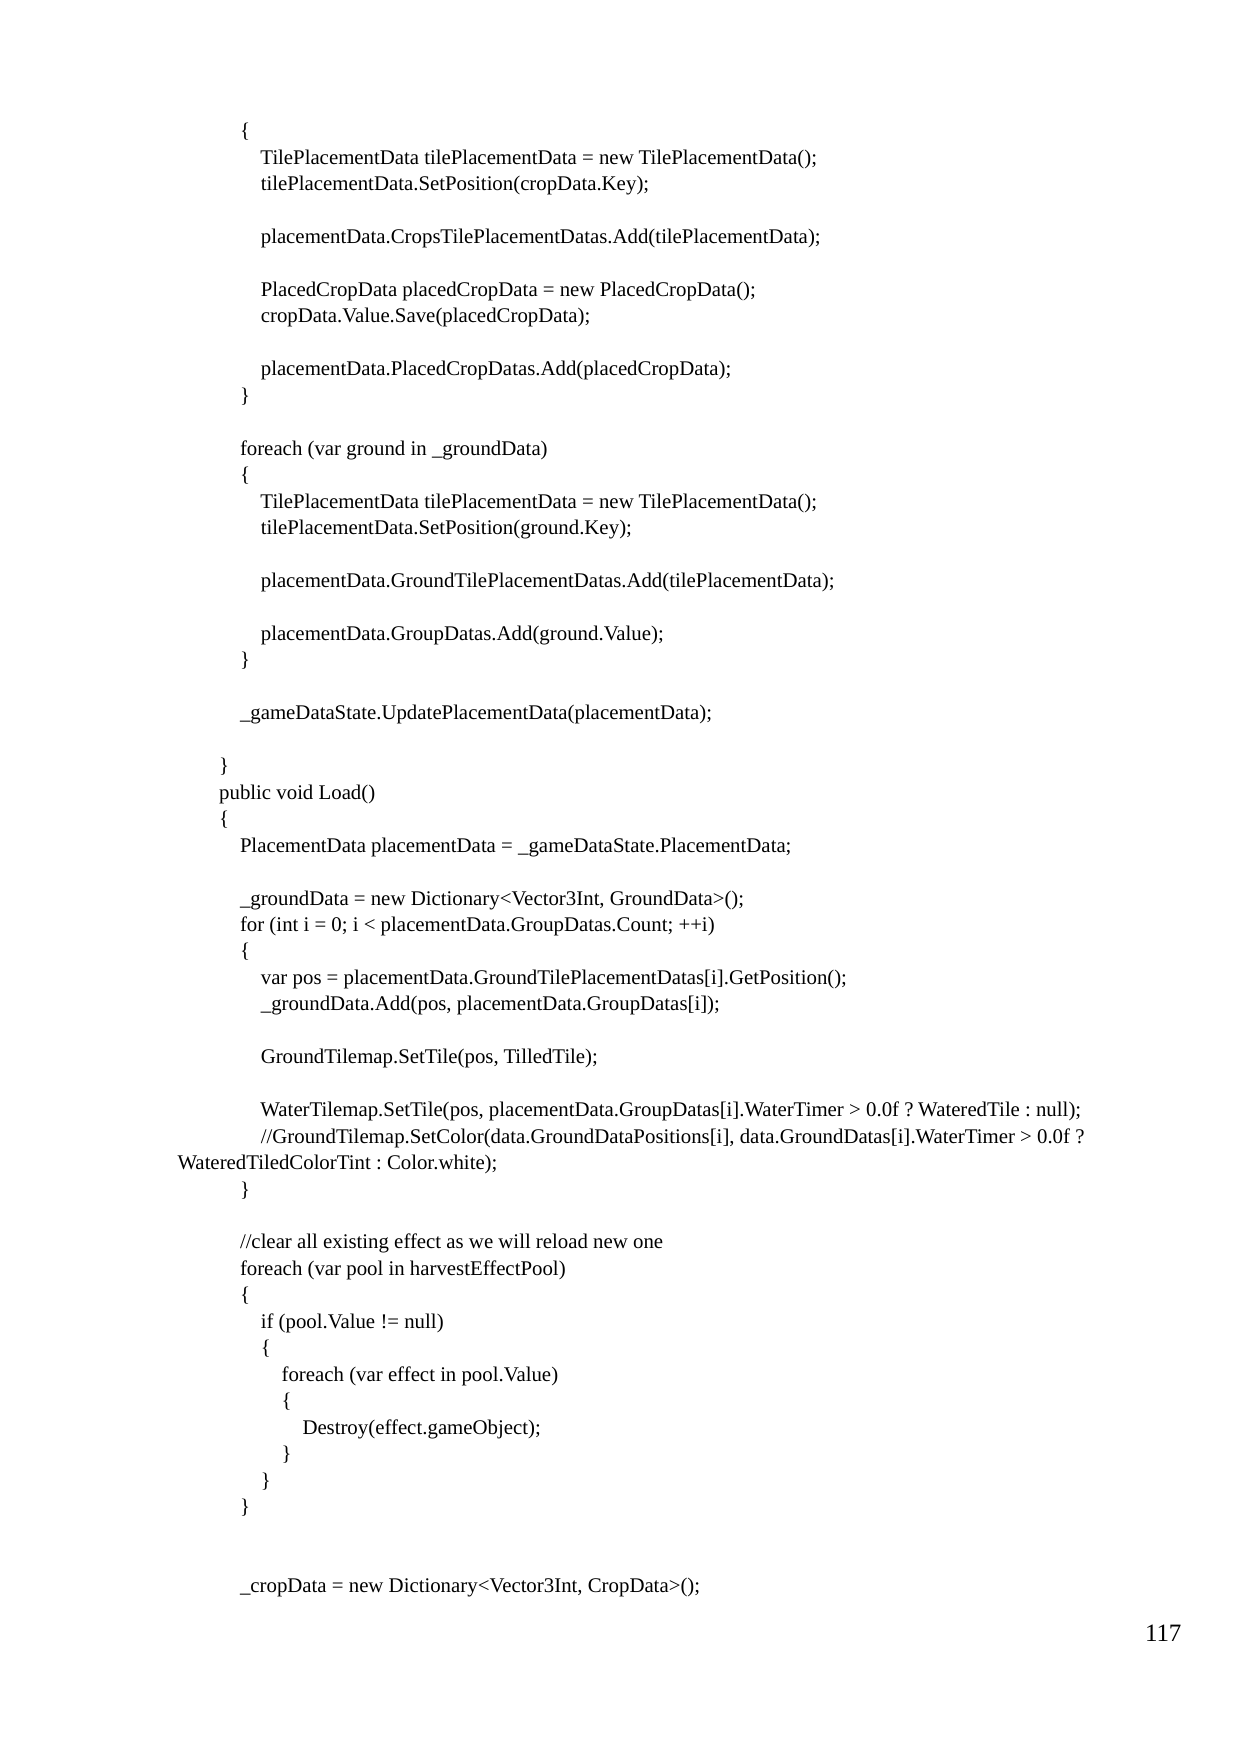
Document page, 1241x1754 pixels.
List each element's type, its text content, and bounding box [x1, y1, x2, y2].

text } [177, 753, 1181, 777]
text WaterTilemap.SetTile(pos, placementData.GroupDatas[i].WaterTimer > 0.0f ? WateredTile : null); [177, 1097, 1181, 1121]
text } [177, 1176, 1181, 1201]
text if (pool.Value != null) [177, 1309, 1181, 1333]
text } [177, 647, 1181, 671]
text foreach (var ground in _groundData) [177, 436, 1181, 460]
text tilePlacementData.SetPosition(ground.Key); [177, 515, 1181, 539]
text PlacedCropData placedCropData = new PlacedCropData(); [177, 277, 1181, 301]
text } [177, 1441, 1181, 1465]
text placementData.PlacedCropDatas.Add(placedCropData); [177, 356, 1181, 380]
text foreach (var effect in pool.Value) [177, 1362, 1181, 1386]
text _cropData = new Dictionary<Vector3Int, CropData>(); [177, 1573, 1181, 1597]
text _gameDataState.UpdatePlacementData(placementData); [177, 700, 1181, 724]
text GroundTilemap.SetTile(pos, TilledTile); [177, 1044, 1181, 1068]
text //GroundTilemap.SetColor(data.GroundDataPositions[i], data.GroundDatas[i].WaterTimer > 0.0f ? WateredTiledColorTint : Color.white); [177, 1123, 1181, 1174]
text { [177, 938, 1181, 962]
text { [177, 806, 1181, 830]
text { [177, 1335, 1181, 1359]
text { [177, 462, 1181, 486]
text PlacementData placementData = _gameDataState.PlacementData; [177, 832, 1181, 857]
text TilePlacementData tilePlacementData = new TilePlacementData(); [177, 488, 1181, 513]
text placementData.CropsTilePlacementDatas.Add(tilePlacementData); [177, 224, 1181, 248]
text foreach (var pool in harvestEffectPool) [177, 1256, 1181, 1280]
text Destroy(effect.gameObject); [177, 1414, 1181, 1439]
text _groundData = new Dictionary<Vector3Int, GroundData>(); [177, 885, 1181, 909]
text } [177, 1467, 1181, 1492]
text var pos = placementData.GroundTilePlacementDatas[i].GetPosition(); [177, 965, 1181, 989]
text public void Load() [177, 779, 1181, 804]
text //clear all existing effect as we will reload new one [177, 1229, 1181, 1253]
text _groundData.Add(pos, placementData.GroupDatas[i]); [177, 991, 1181, 1015]
text { [177, 1388, 1181, 1412]
text TilePlacementData tilePlacementData = new TilePlacementData(); [177, 144, 1181, 169]
text } [177, 1494, 1181, 1518]
text cropData.Value.Save(placedCropData); [177, 303, 1181, 327]
text } [177, 383, 1181, 407]
text { [177, 1282, 1181, 1306]
text { [177, 118, 1181, 142]
text for (int i = 0; i < placementData.GroupDatas.Count; ++i) [177, 912, 1181, 936]
text placementData.GroupDatas.Add(ground.Value); [177, 621, 1181, 645]
text placementData.GroundTilePlacementDatas.Add(tilePlacementData); [177, 568, 1181, 592]
text tilePlacementData.SetPosition(cropData.Key); [177, 171, 1181, 195]
